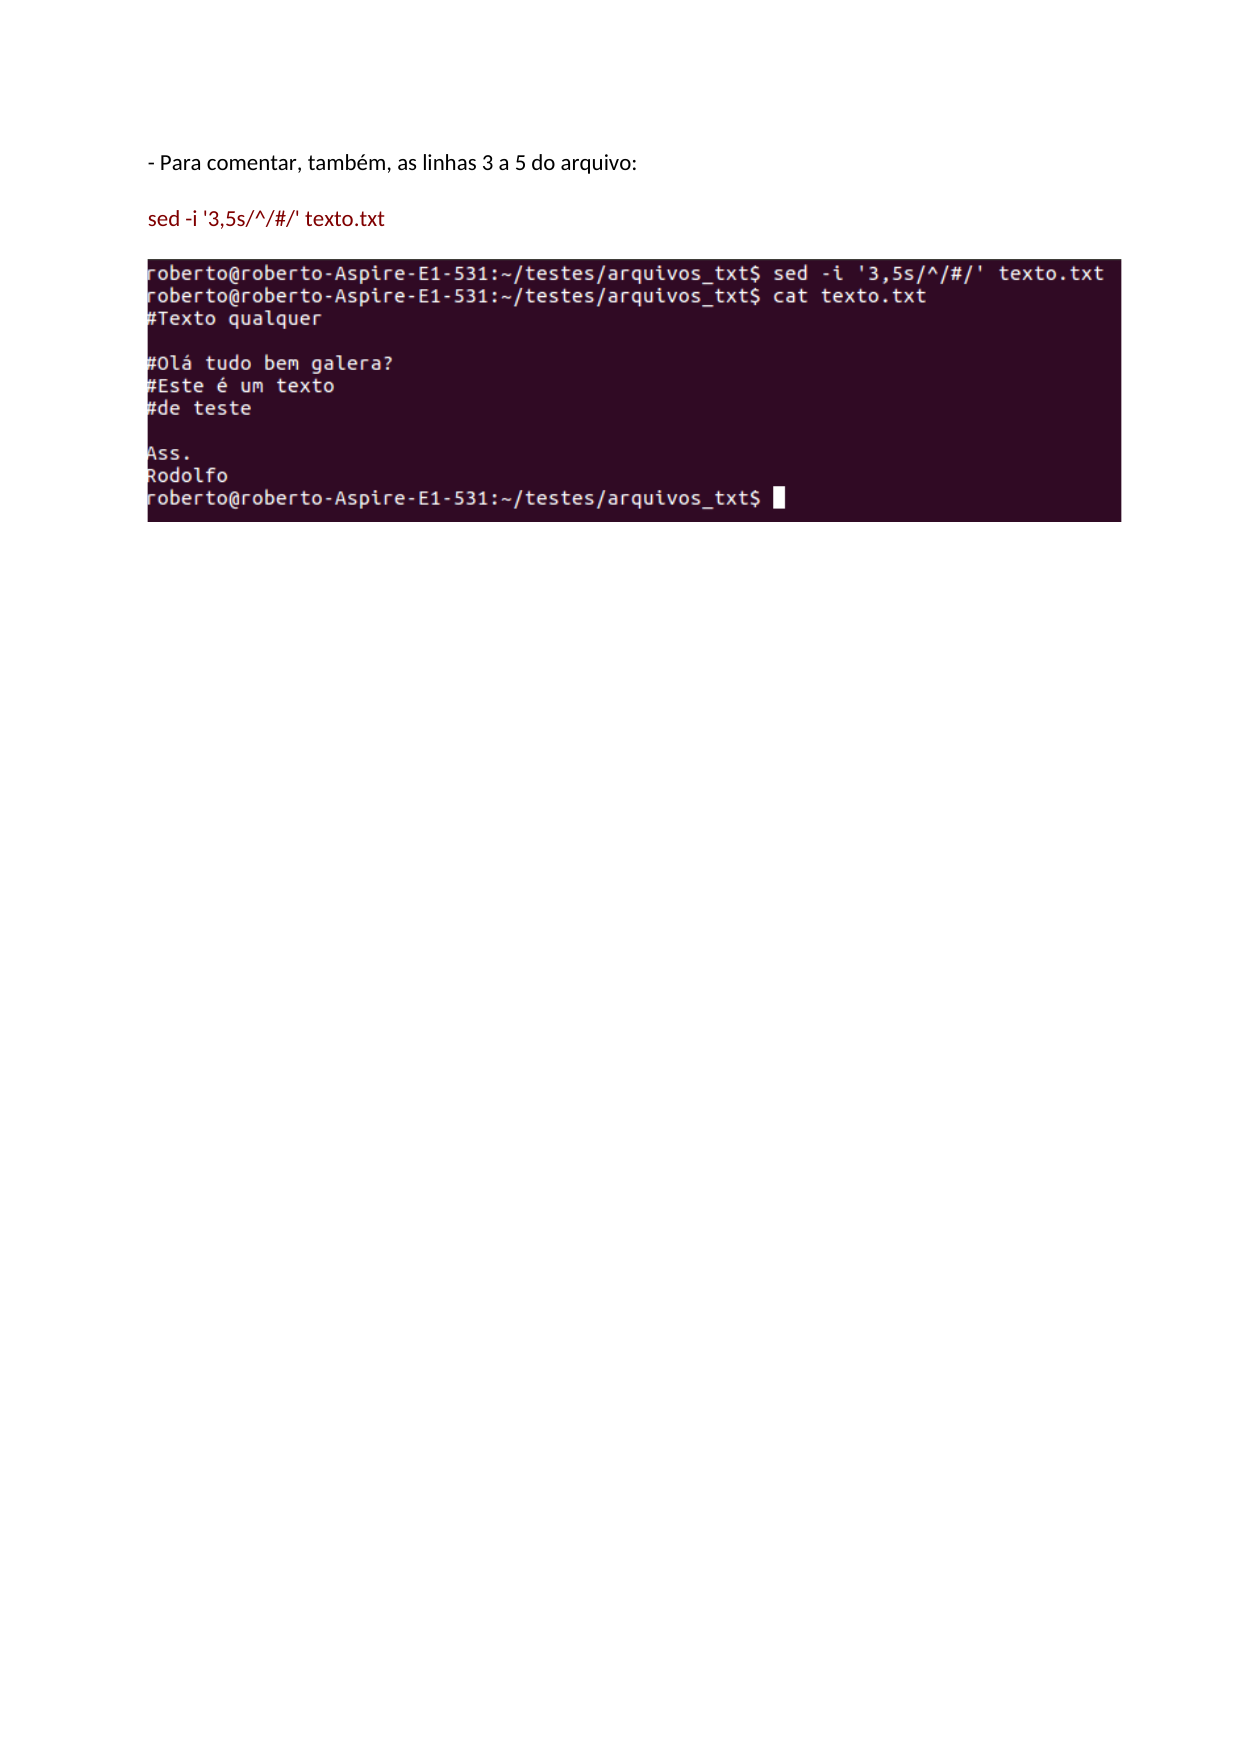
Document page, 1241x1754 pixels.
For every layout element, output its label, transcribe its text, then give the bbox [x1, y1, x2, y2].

picture [147, 259, 1122, 522]
text sed -i '3,5s/^/#/' texto.txt [148, 204, 1122, 232]
text - Para comentar, também, as linhas 3 a 5 do arquivo: [148, 148, 1122, 176]
